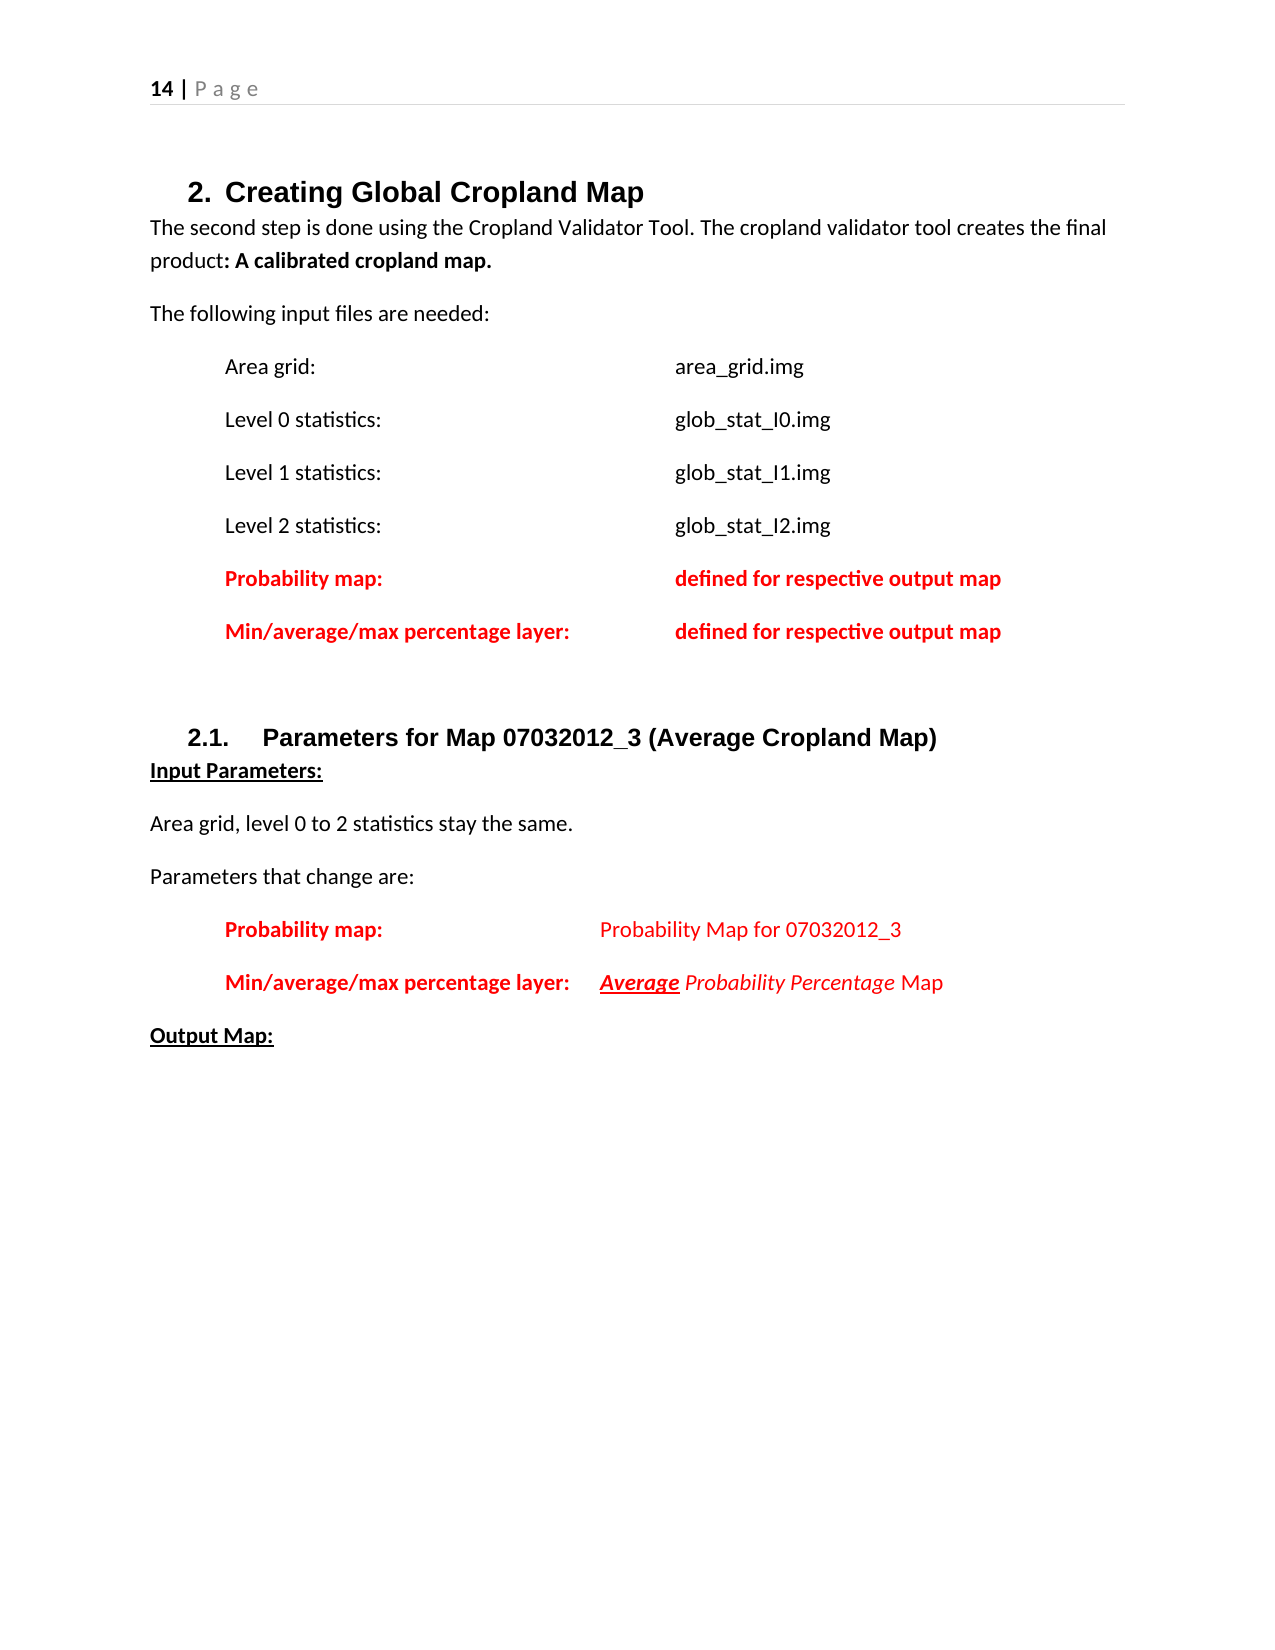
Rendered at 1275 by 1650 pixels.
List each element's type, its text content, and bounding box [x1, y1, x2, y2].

subtitle Parameters for Map 07032012_3 (Average Cropland Map) [187, 723, 1125, 752]
text Probability map: defined for respective output map [150, 564, 1125, 592]
text Output Map: [150, 1021, 1125, 1049]
text Area grid, level 0 to 2 statistics stay the same. [150, 809, 1125, 837]
text Min/average/max percentage layer: Average Probability Percentage Map [150, 968, 1125, 996]
text Level 0 statistics: glob_stat_I0.img [150, 405, 1125, 433]
text The second step is done using the Cropland Validator Tool. The cropland validator tool creates the final product: A calibrated cropland map. [150, 213, 1125, 274]
text Level 2 statistics: glob_stat_I2.img [150, 511, 1125, 539]
text Probability map: Probability Map for 07032012_3 [150, 915, 1125, 943]
text Area grid: area_grid.img [150, 352, 1125, 380]
subtitle Creating Global Cropland Map [187, 175, 1125, 208]
text Min/average/max percentage layer: defined for respective output map [150, 617, 1125, 645]
text The following input files are needed: [150, 299, 1125, 327]
text Parameters that change are: [150, 862, 1125, 890]
text Level 1 statistics: glob_stat_I1.img [150, 458, 1125, 486]
text Input Parameters: [150, 756, 1125, 784]
